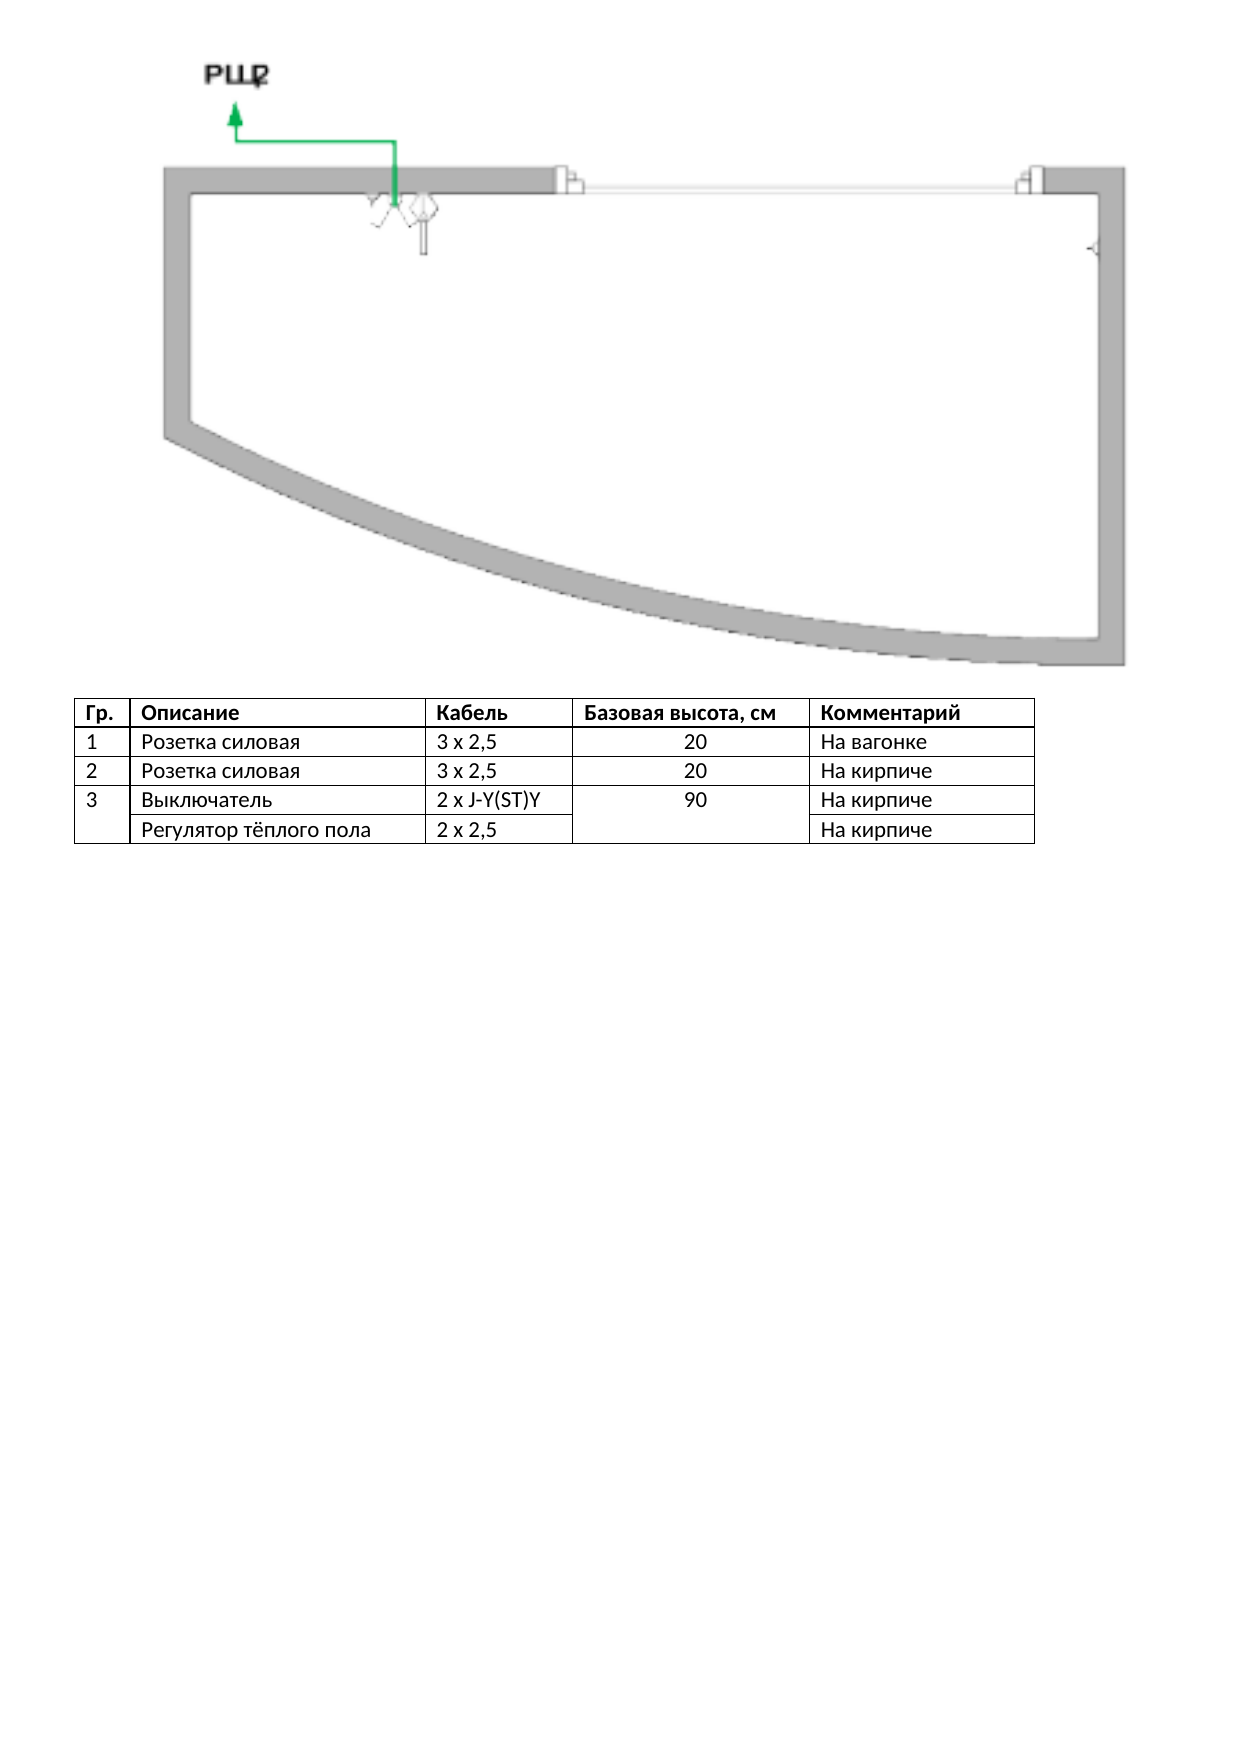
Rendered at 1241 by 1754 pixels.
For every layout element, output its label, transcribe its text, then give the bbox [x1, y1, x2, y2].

table_cell 3 х 2,5 [426, 728, 572, 756]
table_cell Розетка силовая [131, 757, 425, 784]
table_cell 2 [75, 757, 129, 784]
table_cell 2 х 2,5 [426, 815, 572, 843]
table_cell Выключатель [131, 786, 425, 814]
table_cell 20 [573, 728, 809, 756]
table_header Кабель [426, 699, 572, 726]
table_cell 1 [75, 728, 129, 756]
table_cell На вагонке [810, 728, 1034, 756]
table_cell На кирпиче [810, 786, 1034, 814]
table_header Базовая высота, см [573, 699, 809, 726]
table_cell Регулятор тёплого пола [131, 815, 425, 843]
table_cell На кирпиче [810, 757, 1034, 784]
table_cell 90 [573, 786, 809, 843]
table_cell 3 х 2,5 [426, 757, 572, 784]
table_cell 20 [573, 757, 809, 784]
table_header Комментарий [810, 699, 1034, 726]
table_header Описание [131, 699, 425, 726]
table_cell На кирпиче [810, 815, 1034, 843]
table_cell Розетка силовая [131, 728, 425, 756]
table_header Гр. [75, 699, 129, 726]
table_cell 3 [75, 786, 129, 843]
table_cell 2 х J-Y(ST)Y [426, 786, 572, 814]
